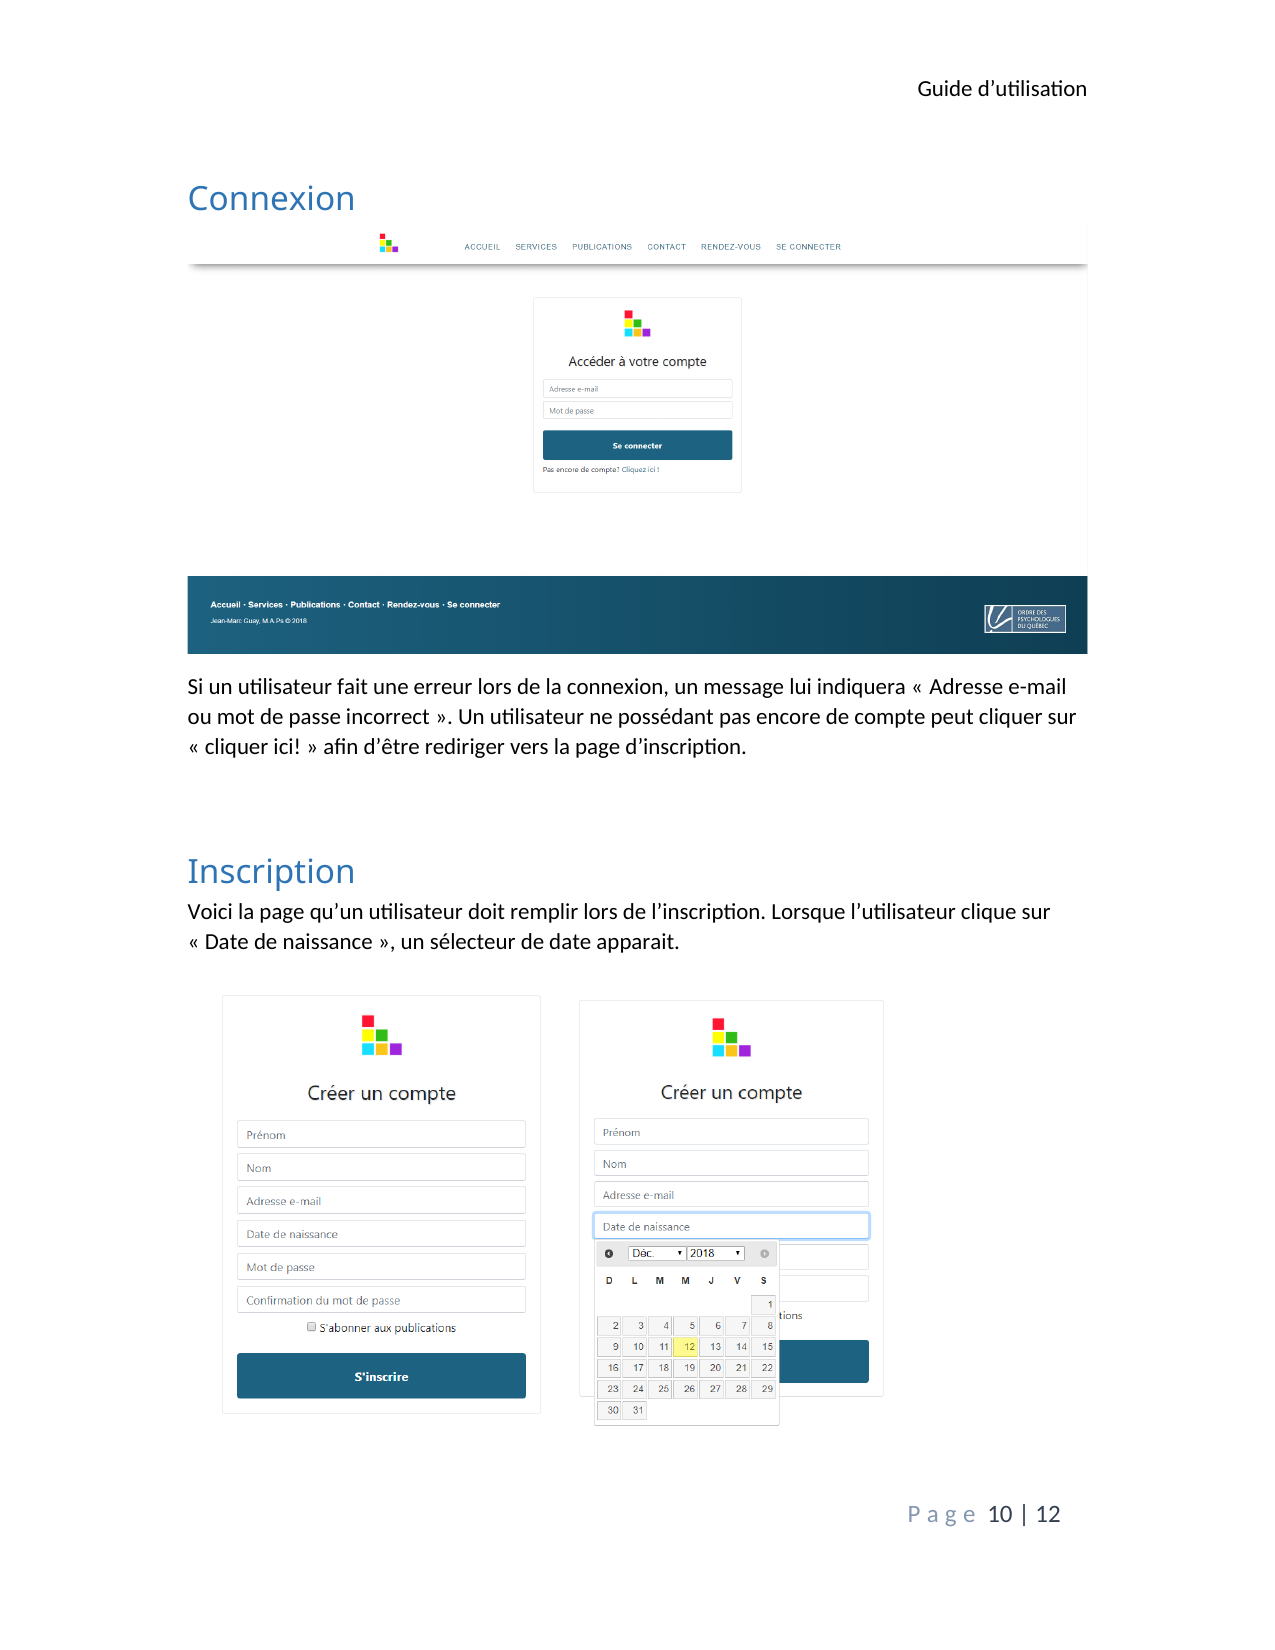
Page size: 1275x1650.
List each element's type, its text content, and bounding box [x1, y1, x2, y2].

text Si un utilisateur fait une erreur lors de la connexion, un message lui indiquera « Adresse e-mail ou mot de passe incorrect ». Un utilisateur ne possédant pas encore de compte peut cliquer sur « cliquer ici! » afin d’être rediriger vers la page d’inscription. [187, 672, 1087, 821]
subtitle Connexion [187, 175, 1087, 220]
picture [575, 996, 920, 1439]
text Voici la page qu’un utilisateur doit remplir lors de l’inscription. Lorsque l’utilisateur clique sur « Date de naissance », un sélecteur de date apparait. [187, 897, 1087, 955]
picture [187, 223, 1088, 654]
picture [187, 974, 571, 1439]
subtitle Inscription [187, 848, 1087, 893]
